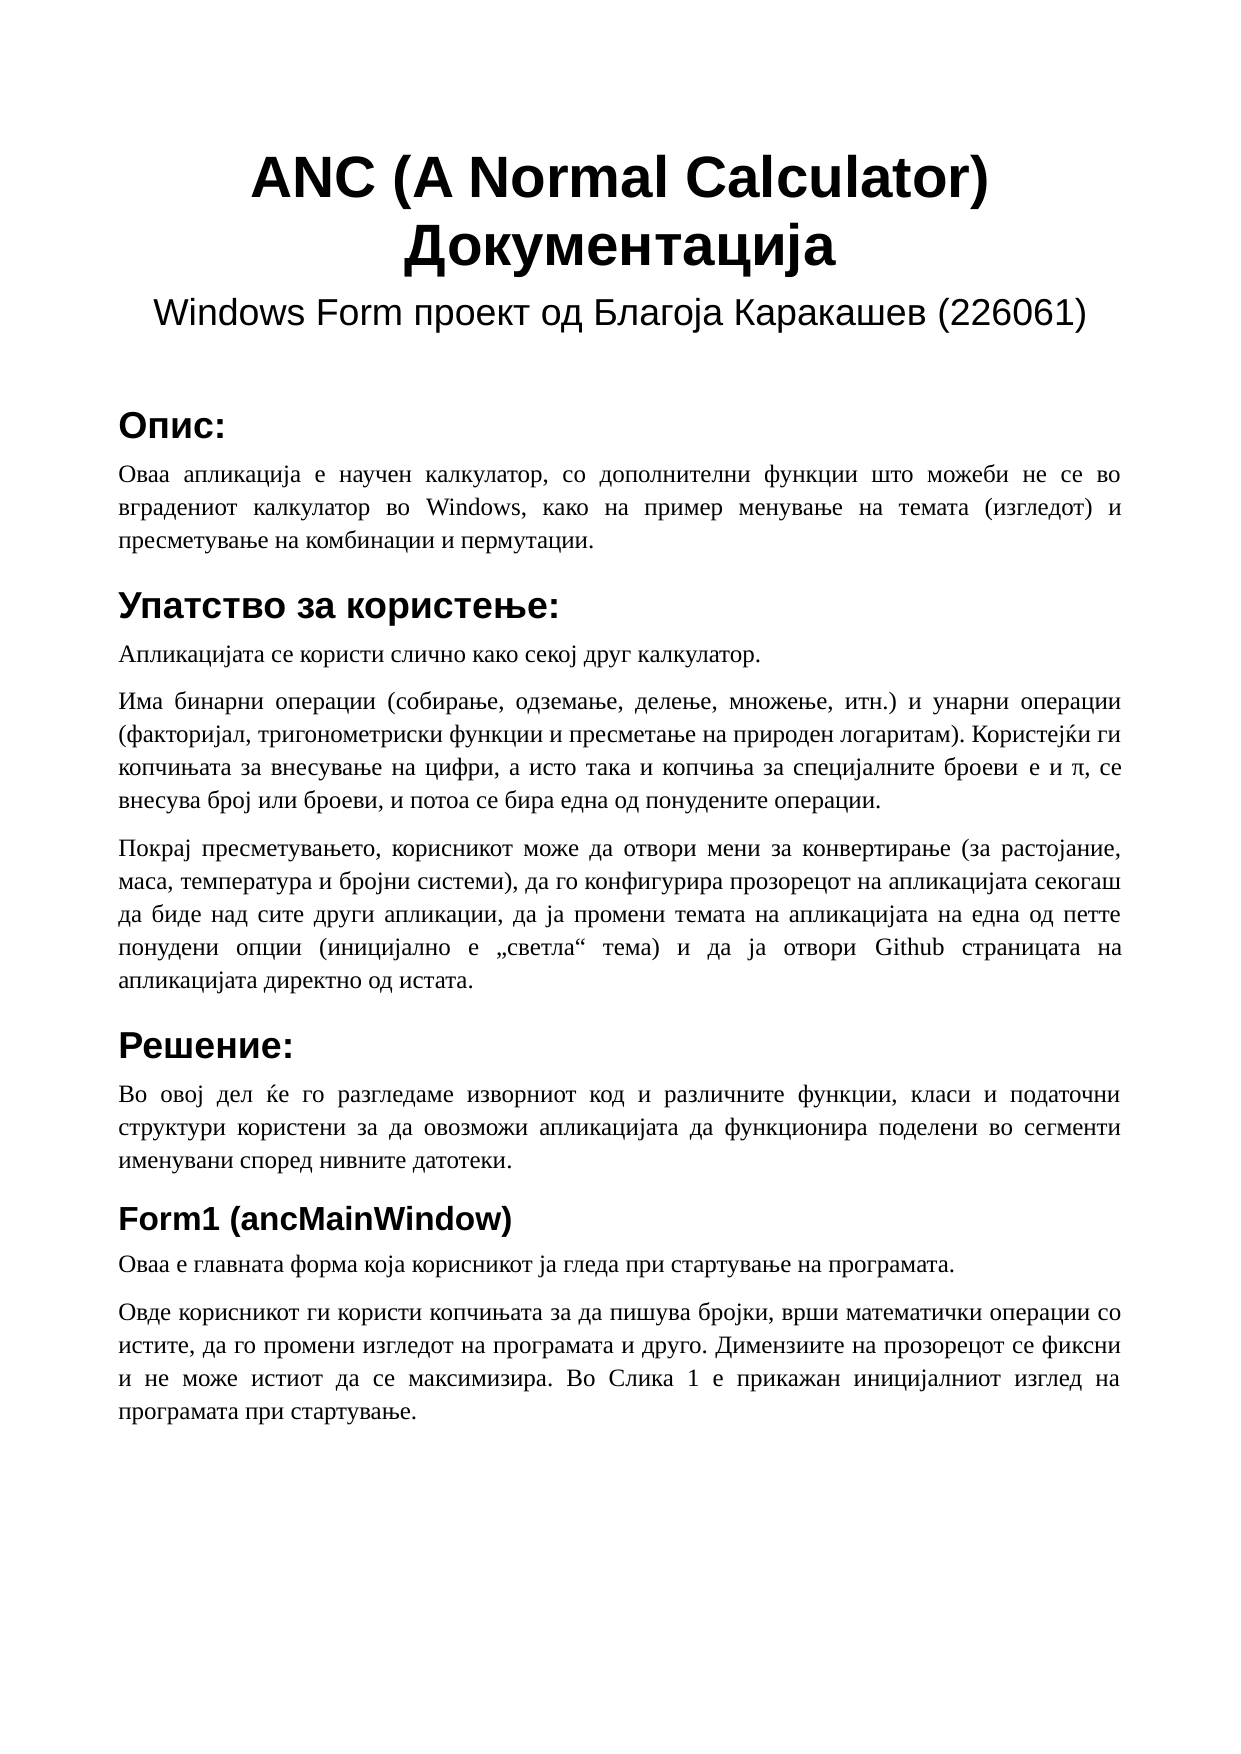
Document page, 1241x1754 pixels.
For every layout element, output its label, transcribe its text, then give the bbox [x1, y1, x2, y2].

subtitle Упатство за користење: [118, 583, 1122, 626]
text Оваа е главната форма која корисникот ја гледа при стартување на програмата. [118, 1249, 1122, 1278]
title ANC (A Normal Calculator) Документација [118, 143, 1122, 277]
subtitle Решение: [118, 1023, 1122, 1066]
text Оваа апликација е научен калкулатор, со дополнителни функции што можеби не се во вградениот калкулатор во Windows, како на пример менување на темата (изгледот) и пресметување на комбинации и пермутации. [118, 459, 1122, 554]
text Покрај пресметувањето, корисникот може да отвори мени за конвертирање (за растојание, маса, температура и бројни системи), да го конфигурира прозорецот на апликацијата секогаш да биде над сите други апликации, да ја промени темата на апликацијата на една од петте понудени опции (иницијално е „светла“ тема) и да ја отвори Github страницата на апликацијата директно од истата. [118, 833, 1122, 994]
subtitle Опис: [118, 403, 1122, 447]
text Овде корисникот ги користи копчињата за да пишува бројки, врши математички операции со истите, да го промени изгледот на програмата и друго. Димензиите на прозорецот се фиксни и не може истиот да се максимизира. Во Слика 1 е прикажан иницијалниот изглед на програмата при стартување. [118, 1297, 1122, 1425]
text Во овој дел ќе го разгледаме изворниот код и различните функции, класи и податочни структури користени за да овозможи апликацијата да функционира поделени во сегменти именувани според нивните датотеки. [118, 1079, 1122, 1173]
text Има бинарни операции (собирање, одземање, делење, множење, итн.) и унарни операции (факторијал, тригонометриски функции и пресметање на природен логаритам). Користејќи ги копчињата за внесување на цифри, а исто така и копчиња за специјалните броеви e и π, се внесува број или броеви, и потоа се бира една од понудените операции. [118, 686, 1122, 814]
subtitle Form1 (ancMainWindow) [118, 1199, 1122, 1237]
subtitle Windows Form проект од Благоја Каракашев (226061) [118, 290, 1122, 333]
text Апликацијата се користи слично како секој друг калкулатор. [118, 639, 1122, 667]
